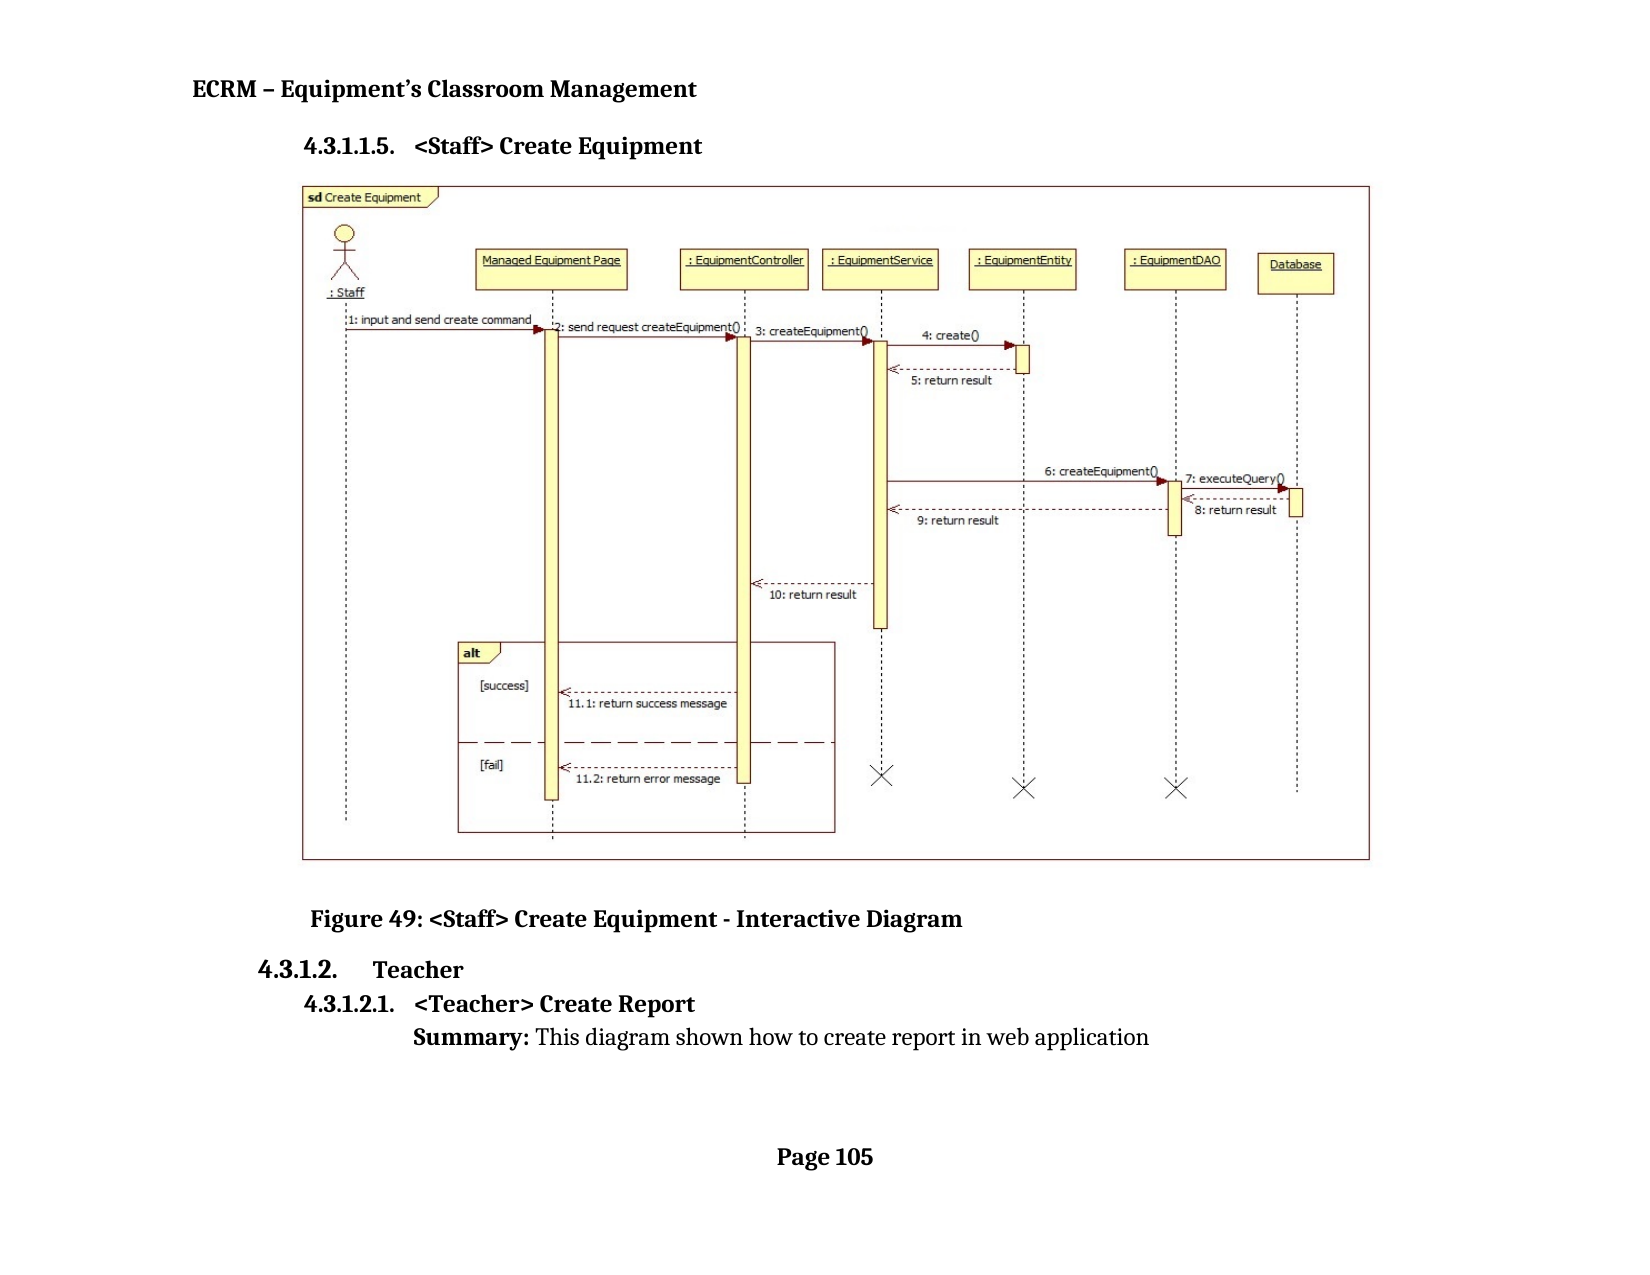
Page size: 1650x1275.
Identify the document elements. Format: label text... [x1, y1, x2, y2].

list <Staff> Create Equipment [395, 132, 1502, 161]
picture [280, 165, 1390, 880]
list Summary: This diagram shown how to create report in web application [413, 1023, 1502, 1052]
list Teacher [258, 954, 1502, 985]
text Figure 49: <Staff> Create Equipment - Interactive Diagram [310, 904, 1502, 933]
list <Teacher> Create Report [395, 990, 1502, 1019]
